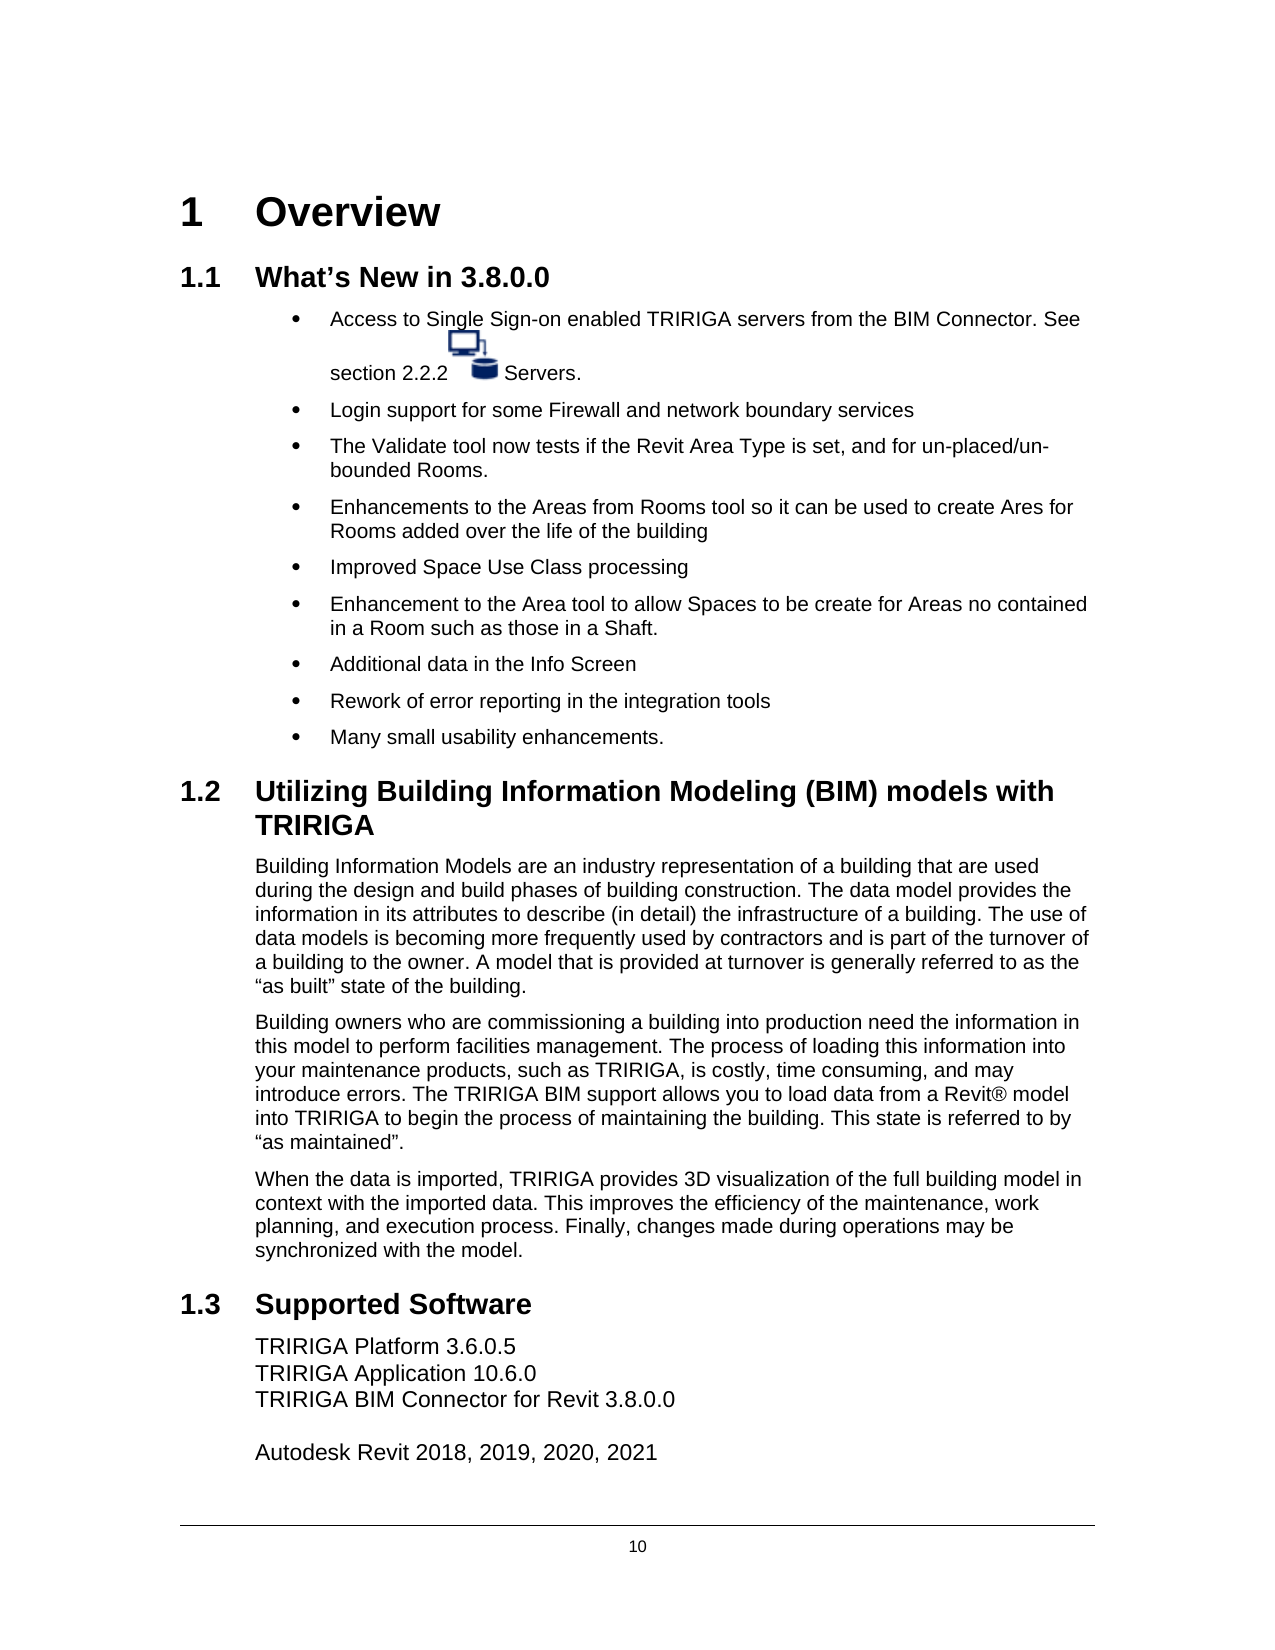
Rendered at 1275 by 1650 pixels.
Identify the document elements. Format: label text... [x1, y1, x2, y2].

list Improved Space Use Class processing [292, 555, 1095, 579]
subtitle Supported Software [180, 1287, 1095, 1321]
list Additional data in the Info Screen [292, 652, 1095, 676]
list The Validate tool now tests if the Revit Area Type is set, and for un-placed/un-bounded Rooms. [292, 434, 1095, 482]
list Access to Single Sign-on enabled TRIRIGA servers from the BIM Connector. See section 2.2.2 Servers. [292, 306, 1095, 385]
text Building owners who are commissioning a building into production need the information in this model to perform facilities management. The process of loading this information into your maintenance products, such as TRIRIGA, is costly, time consuming, and may introduce errors. The TRIRIGA BIM support allows you to load data from a Revit® model into TRIRIGA to begin the process of maintaining the building. This state is referred to by “as maintained”. [255, 1010, 1095, 1154]
list Enhancements to the Areas from Rooms tool so it can be used to create Ares for Rooms added over the life of the building [292, 494, 1095, 542]
subtitle What’s New in 3.8.0.0 [180, 260, 1095, 294]
subtitle Utilizing Building Information Modeling (BIM) models with TRIRIGA [180, 774, 1095, 841]
text TRIRIGA BIM Connector for Revit 3.8.0.0 [255, 1386, 1095, 1412]
picture [448, 330, 499, 381]
list Login support for some Firewall and network boundary services [292, 397, 1095, 421]
list Enhancement to the Area tool to allow Spaces to be create for Areas no contained in a Room such as those in a Shaft. [292, 592, 1095, 639]
text Building Information Models are an industry representation of a building that are used during the design and build phases of building construction. The data model provides the information in its attributes to describe (in detail) the infrastructure of a building. The use of data models is becoming more frequently used by contractors and is part of the turnover of a building to the owner. A model that is provided at turnover is generally referred to as the “as built” state of the building. [255, 854, 1095, 998]
text TRIRIGA Platform 3.6.0.5 [255, 1333, 1095, 1359]
list Rework of error reporting in the integration tools [292, 689, 1095, 713]
text Autodesk Revit 2018, 2019, 2020, 2021 [255, 1439, 1095, 1465]
text TRIRIGA Application 10.6.0 [255, 1359, 1095, 1386]
list Many small usability enhancements. [292, 725, 1095, 749]
subtitle Overview [180, 187, 1095, 235]
text When the data is imported, TRIRIGA provides 3D visualization of the full building model in context with the imported data. This improves the efficiency of the maintenance, work planning, and execution process. Finally, changes made during operations may be synchronized with the model. [255, 1166, 1095, 1262]
